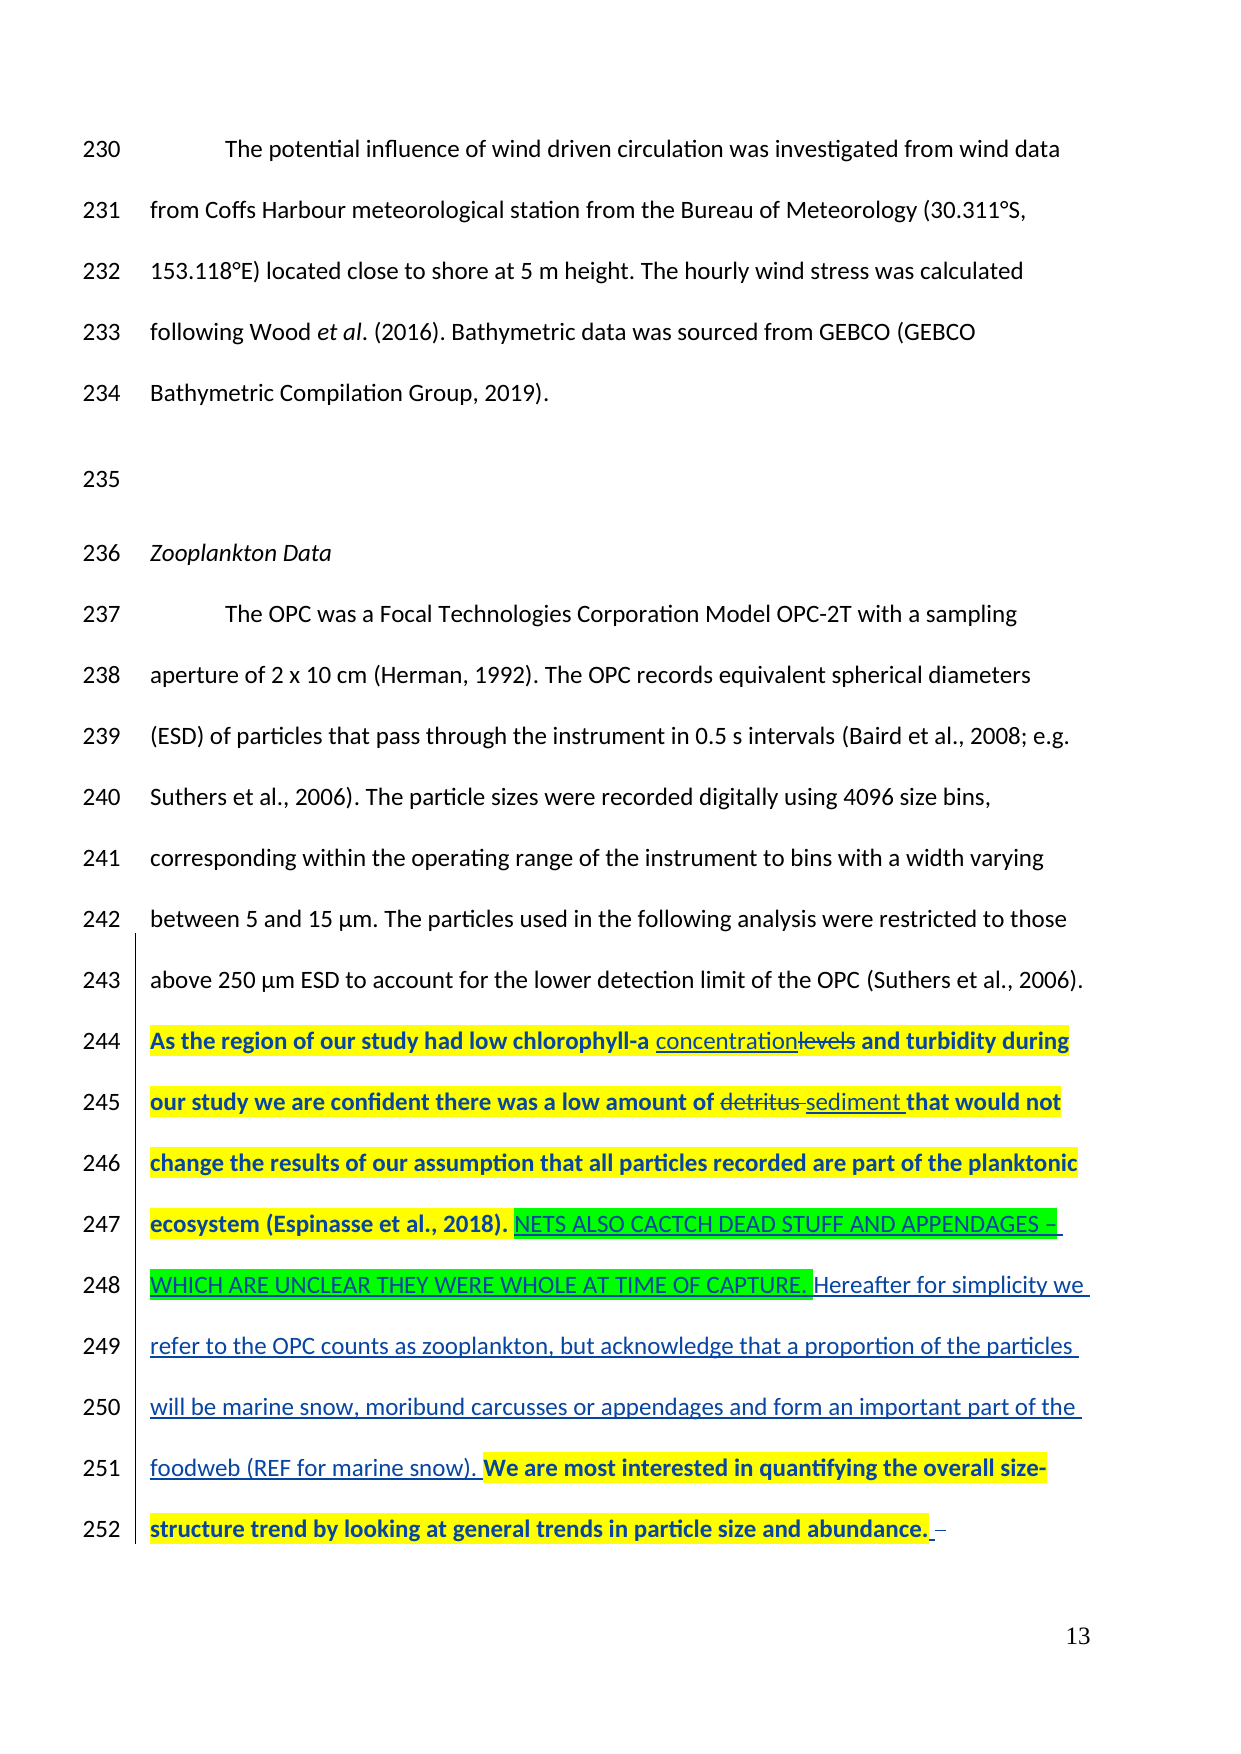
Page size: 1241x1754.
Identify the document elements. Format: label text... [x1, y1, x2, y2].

text The OPC was a Focal Technologies Corporation Model OPC-2T with a sampling aperture of 2 x 10 cm (Herman, 1992). The OPC records equivalent spherical diameters (ESD) of particles that pass through the instrument in 0.5 s intervals (Baird et al., 2008; e.g. Suthers et al., 2006). The particle sizes were recorded digitally using 4096 size bins, corresponding within the operating range of the instrument to bins with a width varying between 5 and 15 µm. The particles used in the following analysis were restricted to those above 250 µm ESD to account for the lower detection limit of the OPC (Suthers et al., 2006). As the region of our study had low chlorophyll-a and turbidity during our study we are confident there was a low amount of that would not change the results of our assumption that all particles recorded are part of the planktonic ecosystem (Espinasse et al., 2018). We are most interested in quantifying the overall size-structure trend by looking at general trends in particle size and abundance. [150, 1297, 1090, 1544]
text Zooplankton Data [150, 537, 1090, 567]
text The OPC was a Focal Technologies Corporation Model OPC-2T with a sampling aperture of 2 x 10 cm (Herman, 1992). The OPC records equivalent spherical diameters (ESD) of particles that pass through the instrument in 0.5 s intervals (Baird et al., 2008; e.g. Suthers et al., 2006). The particle sizes were recorded digitally using 4096 size bins, corresponding within the operating range of the instrument to bins with a width varying between 5 and 15 µm. The particles used in the following analysis were restricted to those above 250 µm ESD to account for the lower detection limit of the OPC (Suthers et al., 2006). As the region of our study had low chlorophyll-a and turbidity during our study we are confident there was a low amount of that would not change the results of our assumption that all particles recorded are part of the planktonic ecosystem (Espinasse et al., 2018). We are most interested in quantifying the overall size-structure trend by looking at general trends in particle size and abundance. [150, 598, 1090, 1295]
text The potential influence of wind driven circulation was investigated from wind data from Coffs Harbour meteorological station from the Bureau of Meteorology (30.311°S, 153.118°E) located close to shore at 5 m height. The hourly wind stress was calculated following Wood et al. (2016). Bathymetric data was sourced from GEBCO (GEBCO Bathymetric Compilation Group, 2019). [150, 133, 1090, 408]
